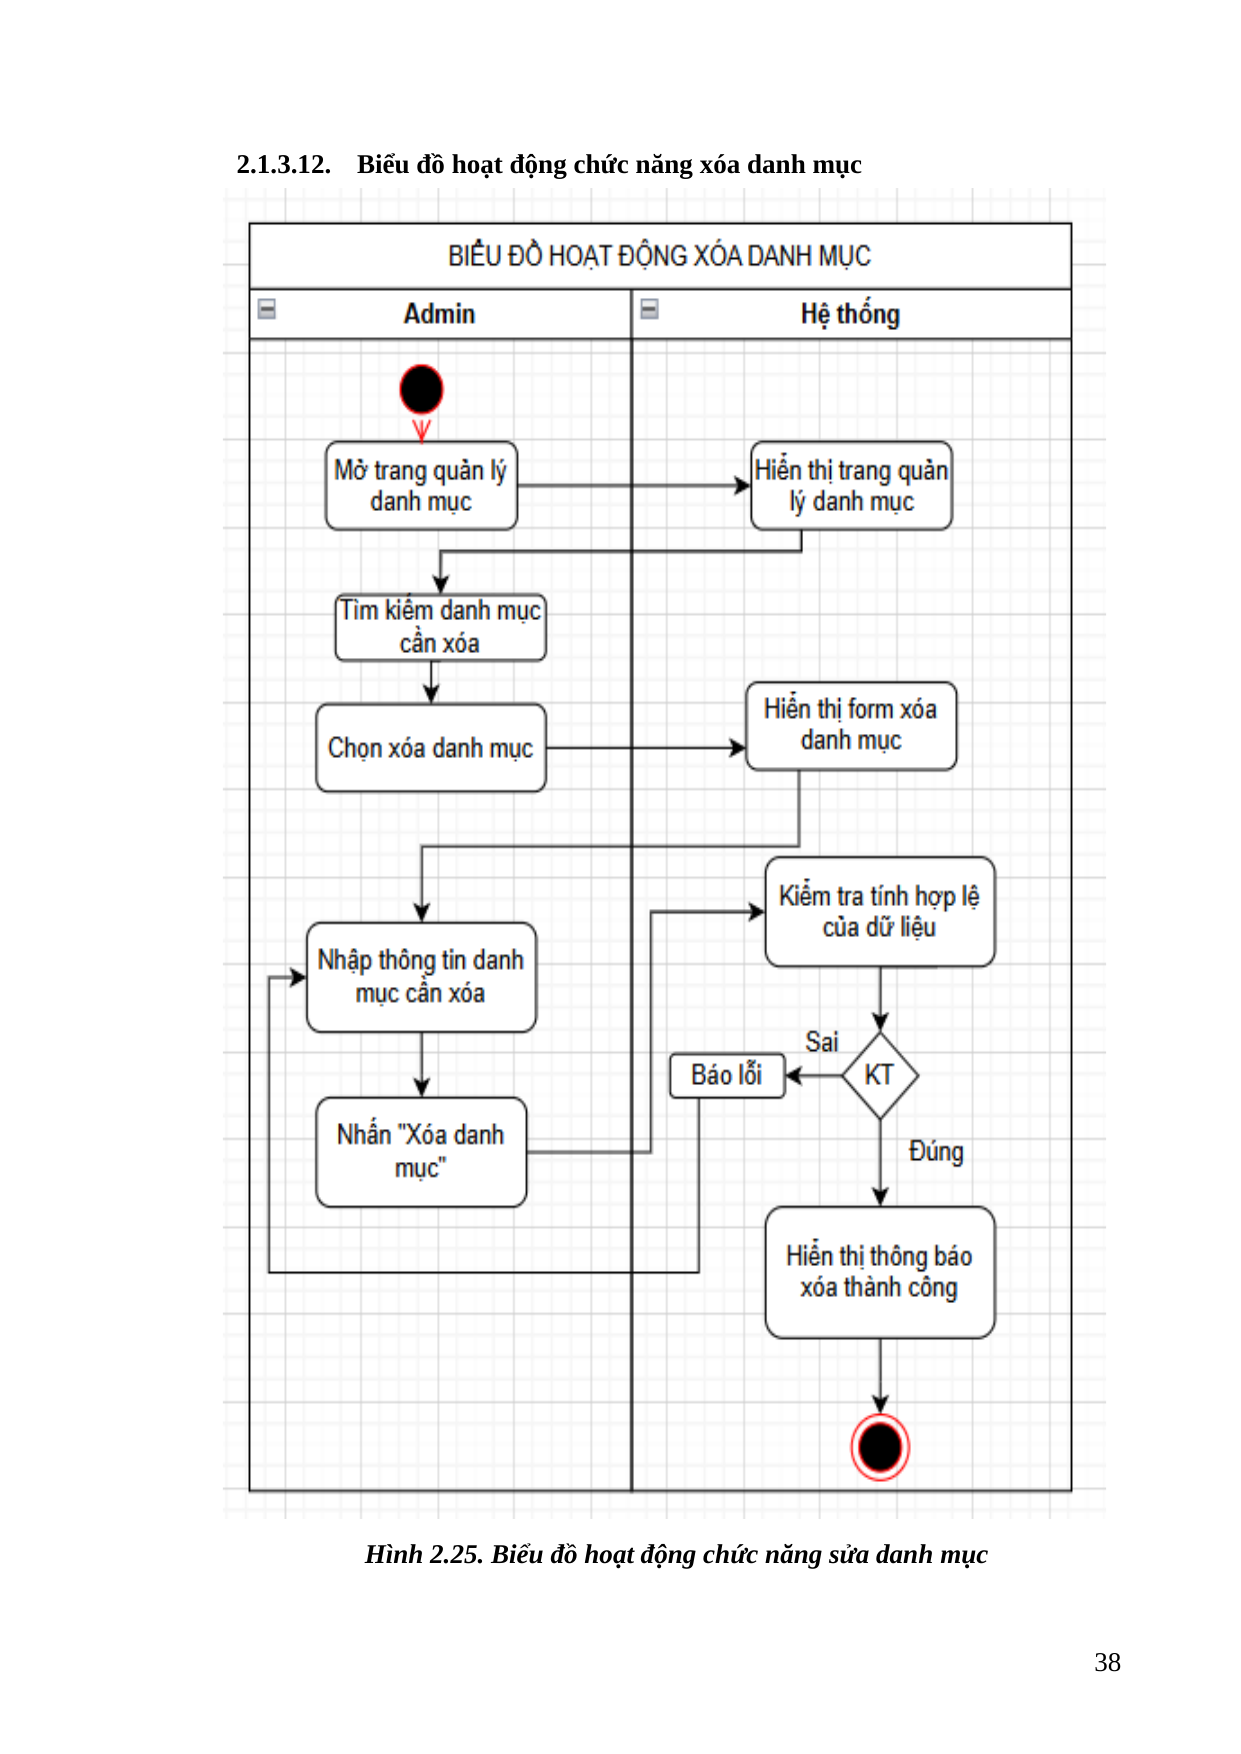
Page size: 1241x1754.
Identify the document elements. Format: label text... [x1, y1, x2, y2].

picture [222, 188, 1107, 1519]
text Hình 2.25. Biểu đồ hoạt động chức năng sửa danh mục [244, 1538, 1122, 1569]
subtitle Biểu đồ hoạt động chức năng xóa danh mục [236, 148, 1122, 179]
